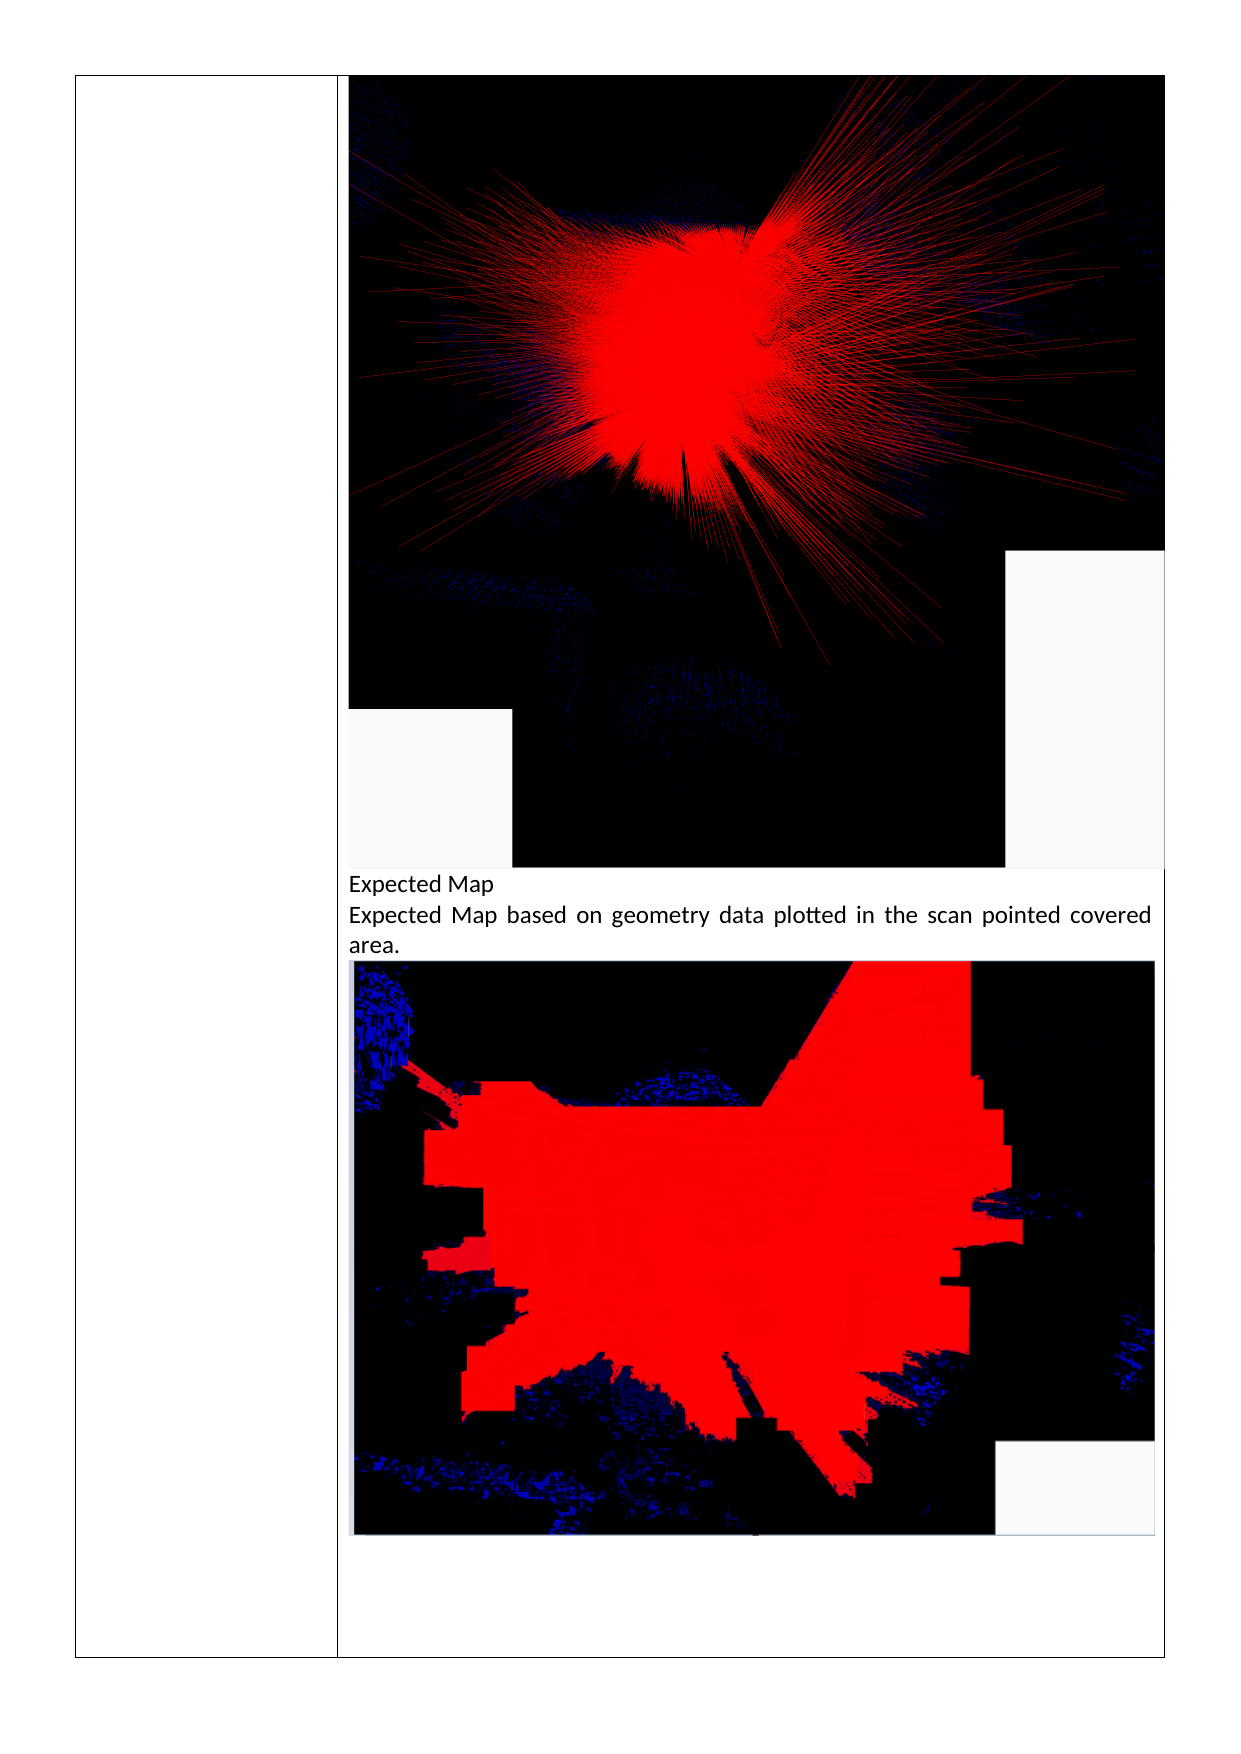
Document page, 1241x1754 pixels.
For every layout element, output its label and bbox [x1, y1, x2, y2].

table_cell [338, 76, 1164, 1657]
table_cell [76, 76, 337, 1657]
